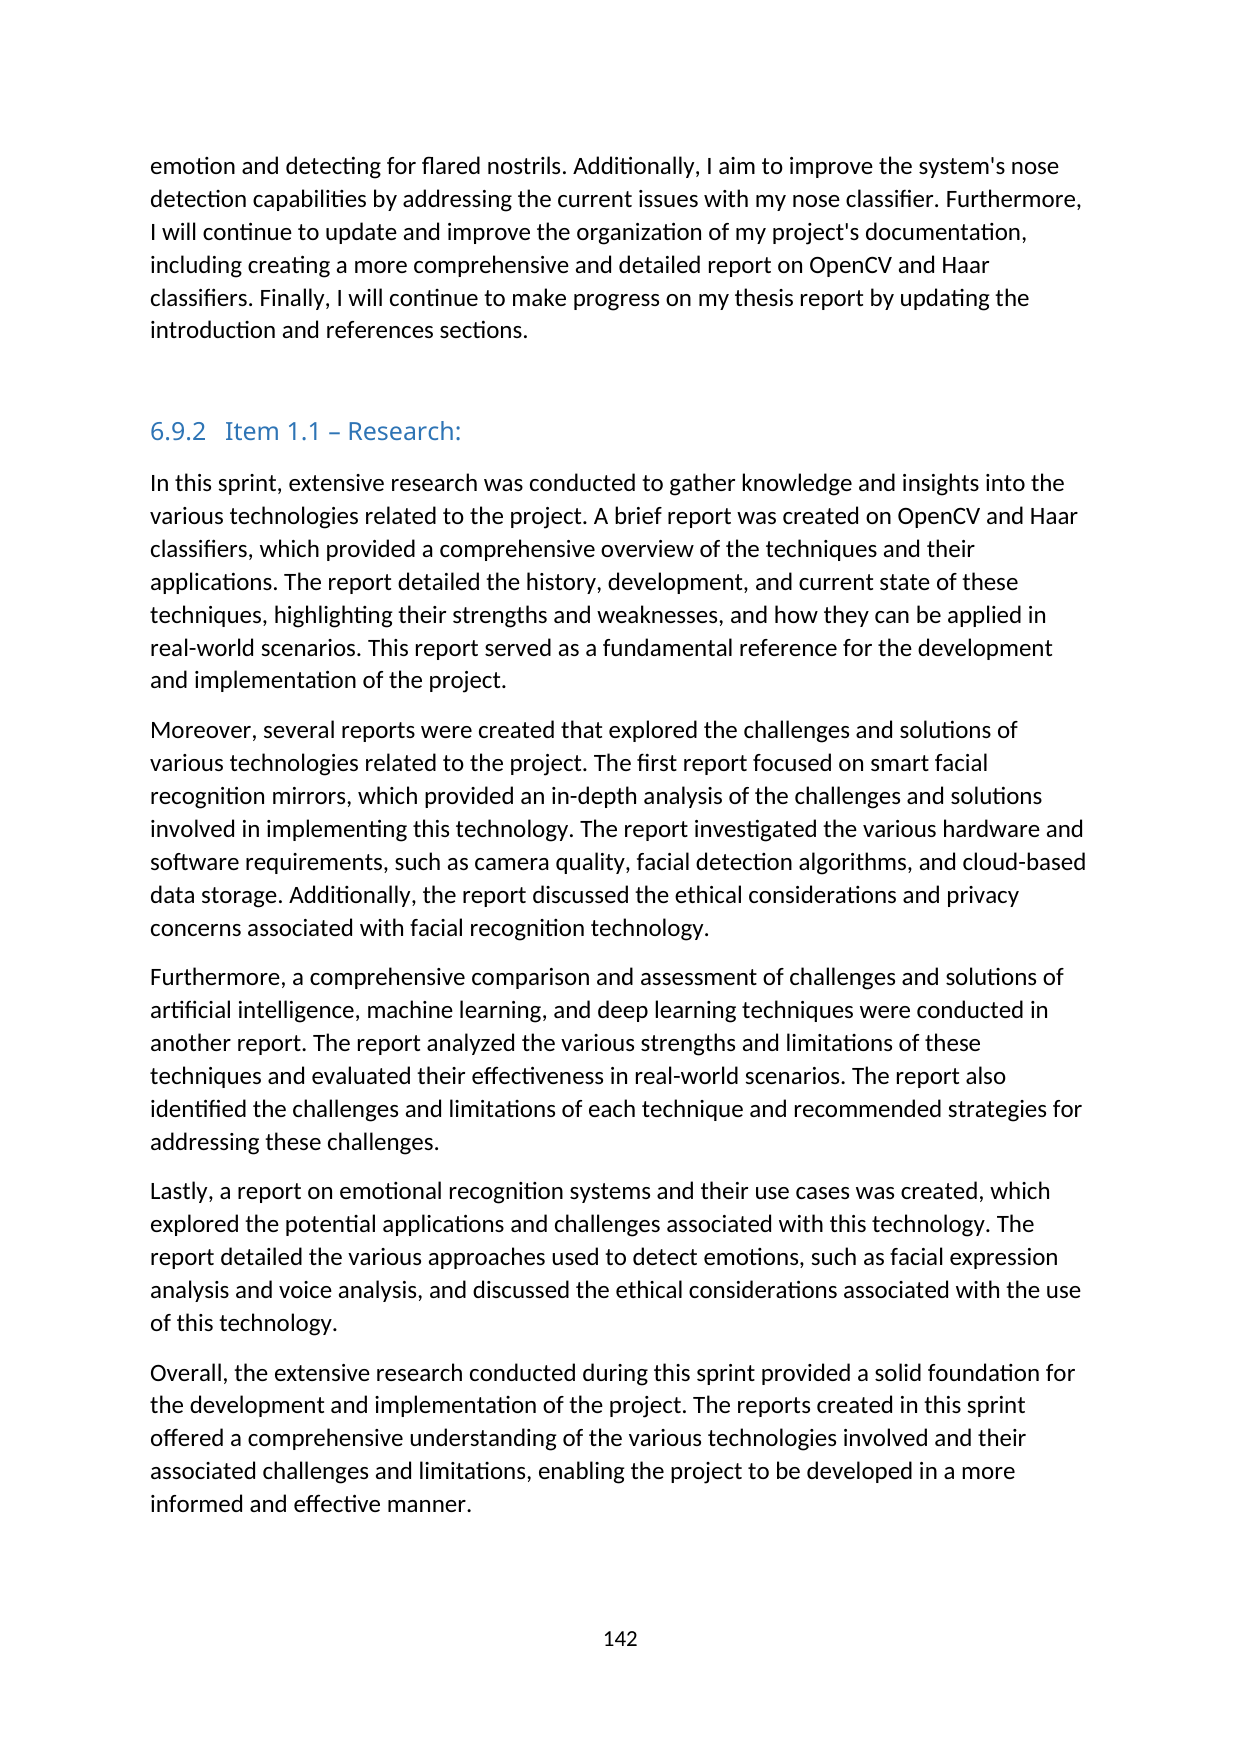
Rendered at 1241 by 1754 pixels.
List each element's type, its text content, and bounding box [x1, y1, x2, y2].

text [150, 150, 1090, 345]
text Overall, the extensive research conducted during this sprint provided a solid foundation for the development and implementation of the project. The reports created in this sprint offered a comprehensive understanding of the various technologies involved and their associated challenges and limitations, enabling the project to be developed in a more informed and effective manner. [150, 1357, 1090, 1519]
subtitle Item 1.1 – Research: [150, 414, 1090, 448]
text Furthermore, a comprehensive comparison and assessment of challenges and solutions of artificial intelligence, machine learning, and deep learning techniques were conducted in another report. The report analyzed the various strengths and limitations of these techniques and evaluated their effectiveness in real-world scenarios. The report also identified the challenges and limitations of each technique and recommended strategies for addressing these challenges. [150, 961, 1090, 1156]
text Lastly, a report on emotional recognition systems and their use cases was created, which explored the potential applications and challenges associated with this technology. The report detailed the various approaches used to detect emotions, such as facial expression analysis and voice analysis, and discussed the ethical considerations associated with the use of this technology. [150, 1176, 1090, 1338]
text In this sprint, extensive research was conducted to gather knowledge and insights into the various technologies related to the project. A brief report was created on OpenCV and Haar classifiers, which provided a comprehensive overview of the techniques and their applications. The report detailed the history, development, and current state of these techniques, highlighting their strengths and weaknesses, and how they can be applied in real-world scenarios. This report served as a fundamental reference for the development and implementation of the project. [150, 467, 1090, 695]
text Moreover, several reports were created that explored the challenges and solutions of various technologies related to the project. The first report focused on smart facial recognition mirrors, which provided an in-depth analysis of the challenges and solutions involved in implementing this technology. The report investigated the various hardware and software requirements, such as camera quality, facial detection algorithms, and cloud-based data storage. Additionally, the report discussed the ethical considerations and privacy concerns associated with facial recognition technology. [150, 714, 1090, 942]
